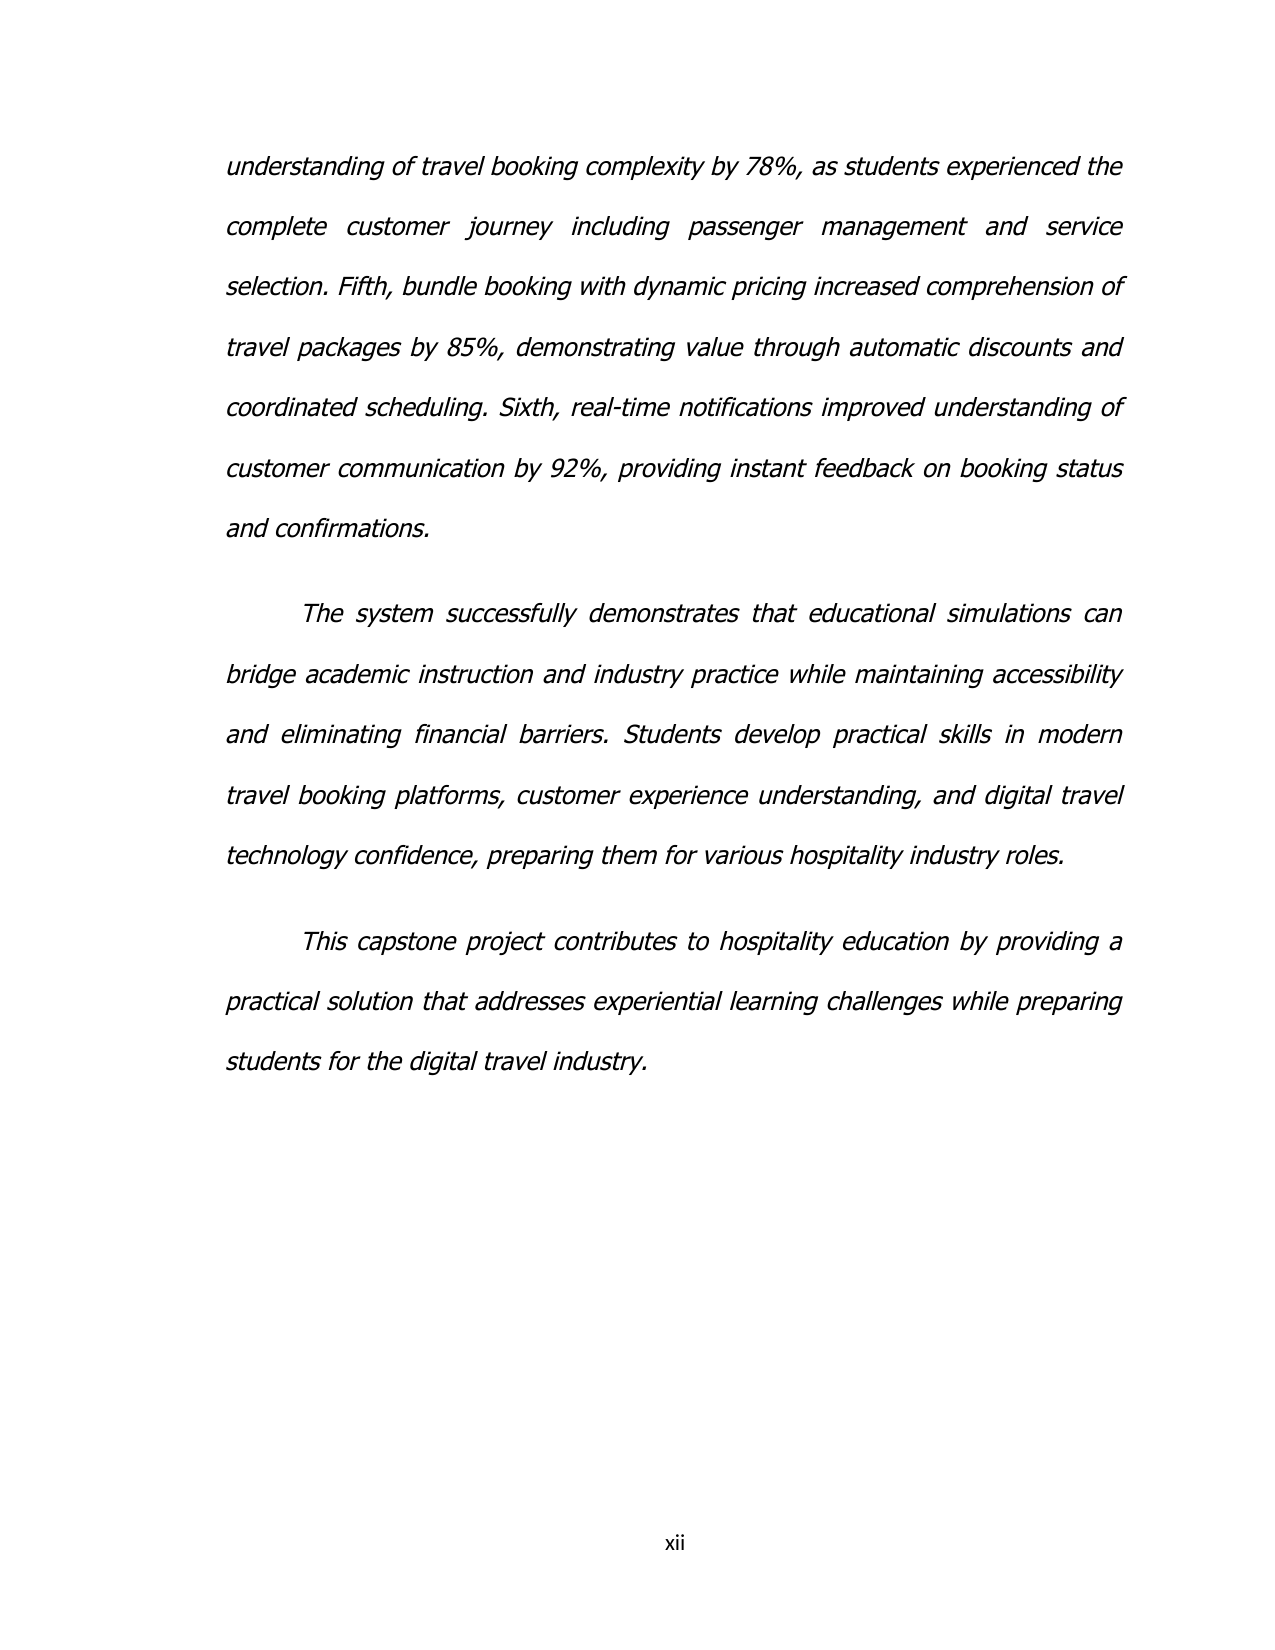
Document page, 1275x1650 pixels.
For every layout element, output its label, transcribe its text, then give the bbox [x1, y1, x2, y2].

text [225, 150, 1125, 543]
text The system successfully demonstrates that educational simulations can bridge academic instruction and industry practice while maintaining accessibility and eliminating financial barriers. Students develop practical skills in modern travel booking platforms, customer experience understanding, and digital travel technology confidence, preparing them for various hospitality industry roles. [225, 598, 1125, 870]
text This capstone project contributes to hospitality education by providing a practical solution that addresses experiential learning challenges while preparing students for the digital travel industry. [225, 925, 1125, 1076]
